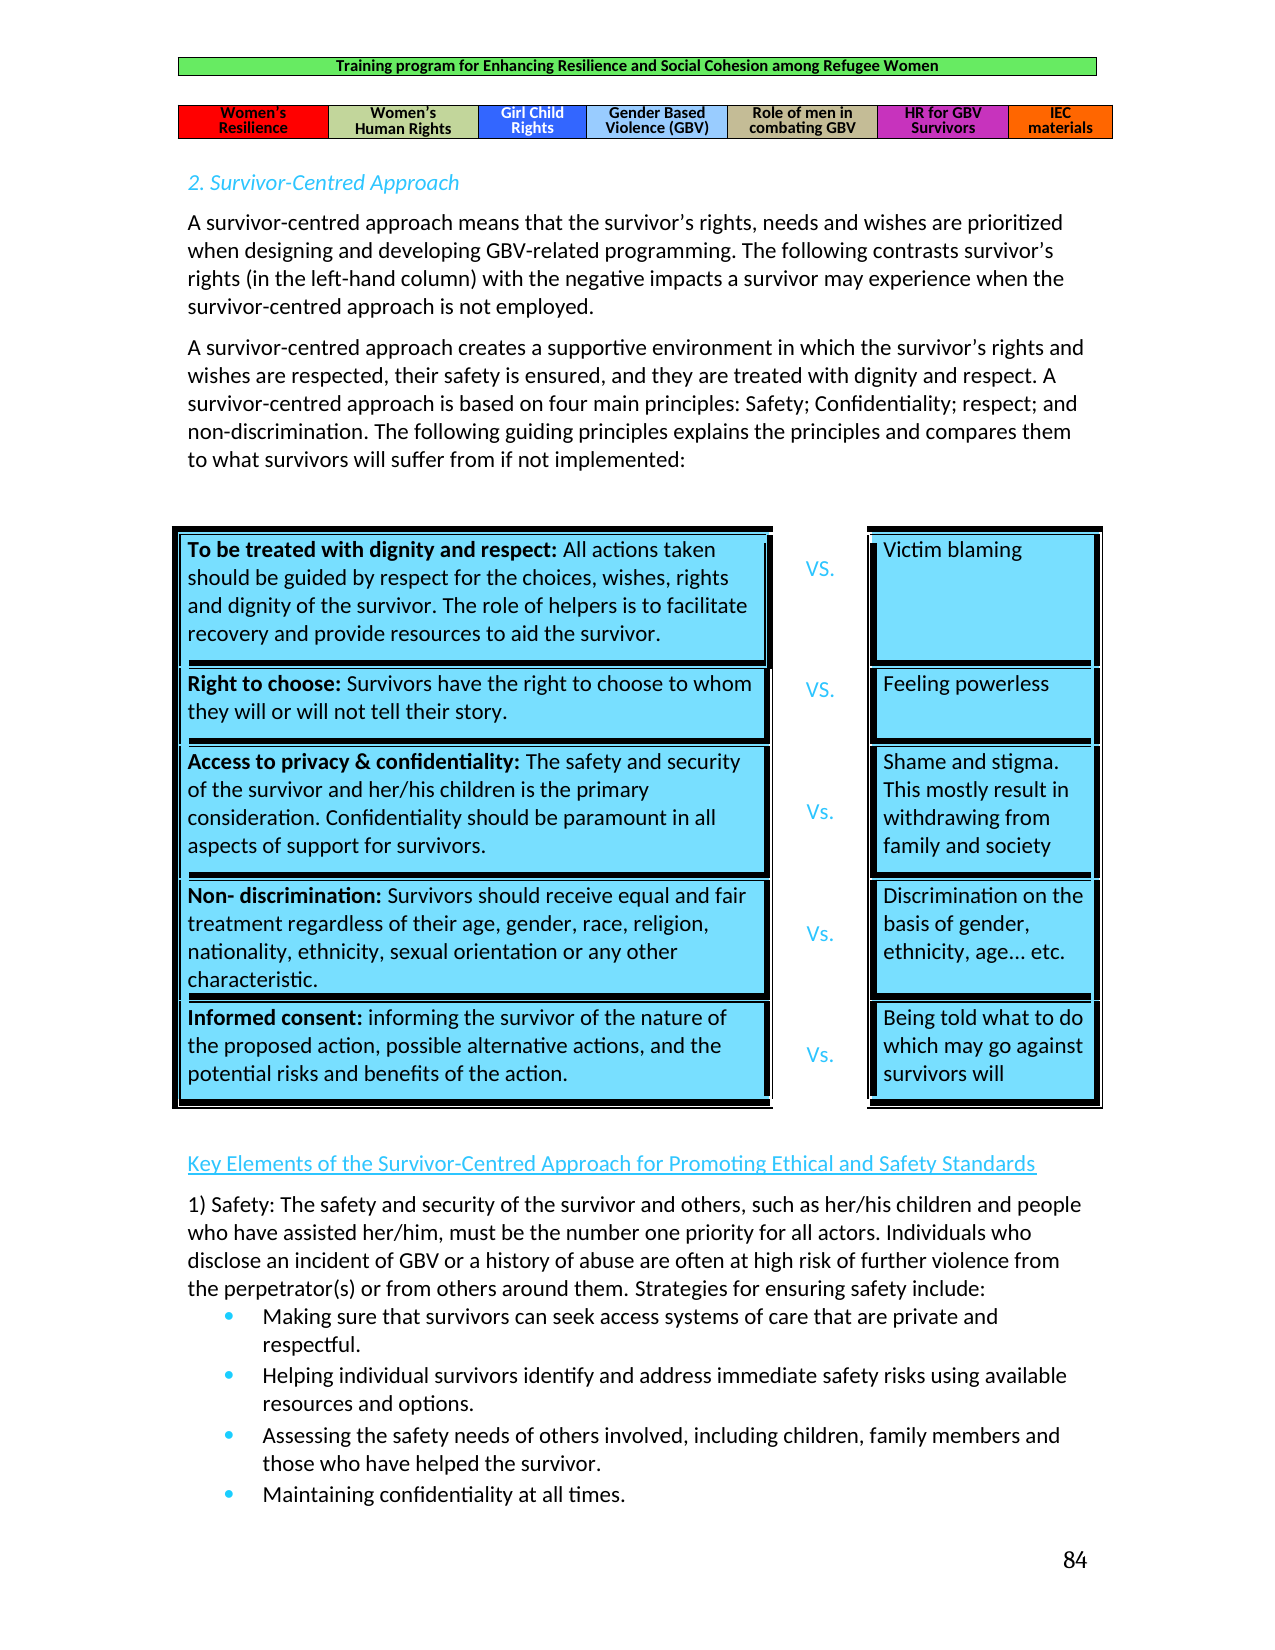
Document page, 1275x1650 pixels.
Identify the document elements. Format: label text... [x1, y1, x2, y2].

text A survivor-centred approach means that the survivor’s rights, needs and wishes are prioritized when designing and developing GBV-related programming. The following contrasts survivor’s rights (in the left-hand column) with the negative impacts a survivor may experience when the survivor-centred approach is not employed. [187, 208, 1087, 320]
text 2. Survivor-Centred Approach [187, 168, 1087, 196]
table_header Victim blaming [872, 535, 1094, 660]
text 1) Safety: The safety and security of the survivor and others, such as her/his children and people who have assisted her/him, must be the number one priority for all actors. Individuals who disclose an incident of GBV or a history of abuse are often at high risk of further violence from the perpetrator(s) or from others around them. Strategies for ensuring safety include: [187, 1190, 1087, 1302]
table_cell Access to privacy & confidentiality: The safety and security of the survivor and her/his children is the primary consideration. Confidentiality should be paramount in all aspects of support for survivors. [178, 738, 769, 872]
table_cell Feeling powerless [872, 660, 1099, 738]
table_cell Shame and stigma. This mostly result in withdrawing from family and society [872, 738, 1099, 872]
text Key Elements of the Survivor-Centred Approach for Promoting Ethical and Safety Standards [187, 1149, 1087, 1177]
table_cell Being told what to do which may go against survivors will [872, 993, 1099, 1099]
list Assessing the safety needs of others involved, including children, family members and those who have helped the survivor. [225, 1421, 1087, 1477]
table_header VS. VS. Vs. Vs. Vs. [769, 526, 872, 1099]
table_cell Right to choose: Survivors have the right to choose to whom they will or will not tell their story. [178, 660, 767, 738]
table_header To be treated with dignity and respect: All actions taken should be guided by respect for the choices, wishes, rights and dignity of the survivor. The role of helpers is to facilitate recovery and provide resources to aid the survivor. [178, 532, 769, 660]
list Making sure that survivors can seek access systems of care that are private and respectful. [225, 1302, 1087, 1358]
list Helping individual survivors identify and address immediate safety risks using available resources and options. [225, 1361, 1087, 1417]
table_cell Informed consent: informing the survivor of the nature of the proposed action, possible alternative actions, and the potential risks and benefits of the action. [178, 993, 769, 1099]
text A survivor-centred approach creates a supportive environment in which the survivor’s rights and wishes are respected, their safety is ensured, and they are treated with dignity and respect. A survivor-centred approach is based on four main principles: Safety; Confidentiality; respect; and non-discrimination. The following guiding principles explains the principles and compares them to what survivors will suffer from if not implemented: [187, 333, 1087, 473]
list Maintaining confidentiality at all times. [225, 1480, 1087, 1508]
table_cell Discrimination on the basis of gender, ethnicity, age... etc. [872, 872, 1099, 993]
table_cell Non- discrimination: Survivors should receive equal and fair treatment regardless of their age, gender, race, religion, nationality, ethnicity, sexual orientation or any other characteristic. [178, 872, 769, 993]
